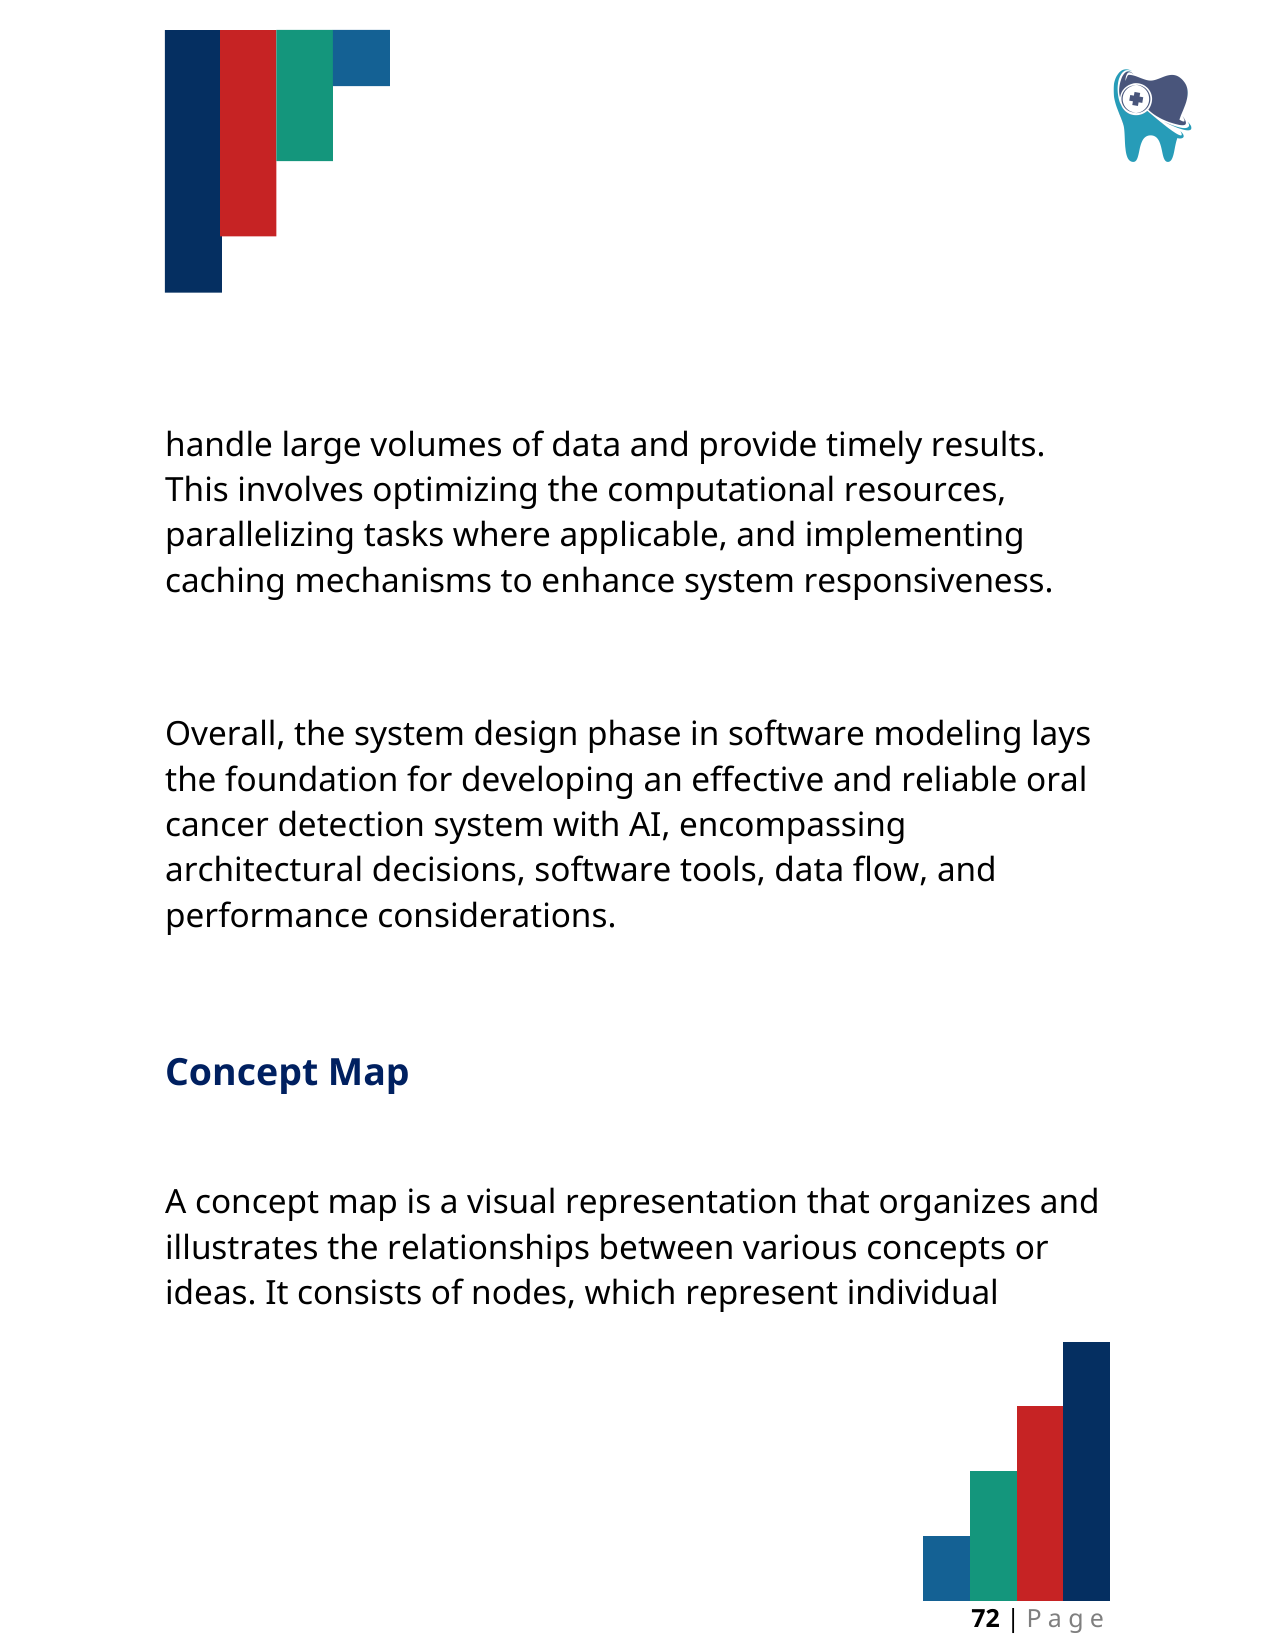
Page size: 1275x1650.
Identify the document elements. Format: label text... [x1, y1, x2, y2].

text Concept Map [165, 1045, 1110, 1096]
text Overall, the system design phase in software modeling lays the foundation for developing an effective and reliable oral cancer detection system with AI, encompassing architectural decisions, software tools, data flow, and performance considerations. [165, 710, 1110, 937]
picture [1066, 30, 1239, 202]
